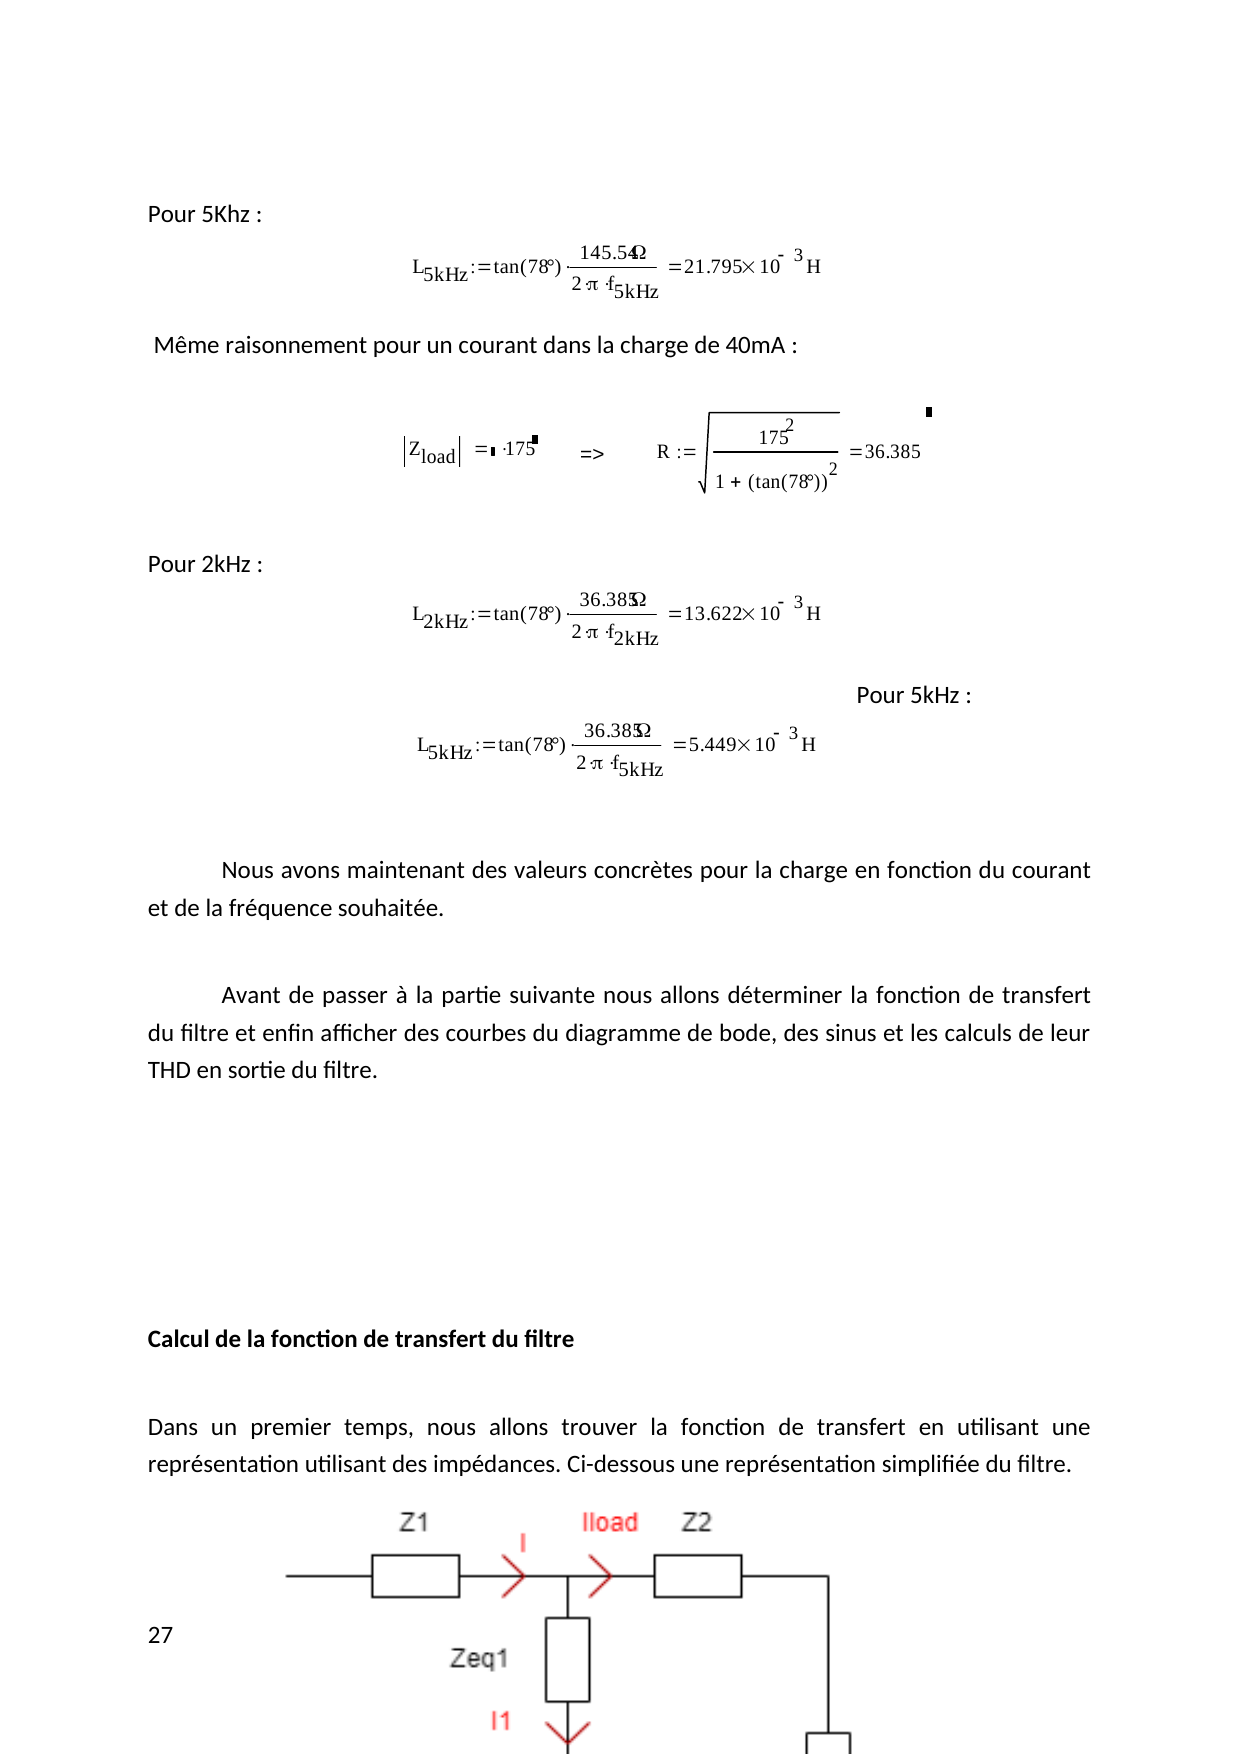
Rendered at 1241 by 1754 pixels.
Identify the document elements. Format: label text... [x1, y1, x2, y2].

picture [285, 1492, 982, 1754]
subtitle Calcul de la fonction de transfert du filtre [148, 1316, 1093, 1354]
text Pour 2kHz : [148, 541, 1093, 579]
text => [580, 441, 644, 465]
text Avant de passer à la partie suivante nous allons déterminer la fonction de transfert du filtre et enfin afficher des courbes du diagramme de bode, des sinus et les calculs de leur THD en sortie du filtre. [148, 973, 1093, 1085]
text Nous avons maintenant des valeurs concrètes pour la charge en fonction du courant et de la fréquence souhaitée. [148, 848, 1093, 923]
text Même raisonnement pour un courant dans la charge de 40mA : [148, 323, 1093, 360]
text Pour 5kHz : [148, 673, 1093, 710]
text Dans un premier temps, nous allons trouver la fonction de transfert en utilisant une représentation utilisant des impédances. Ci-dessous une représentation simplifiée du filtre. [148, 1404, 1093, 1479]
text Pour 5Khz : [148, 191, 1093, 229]
